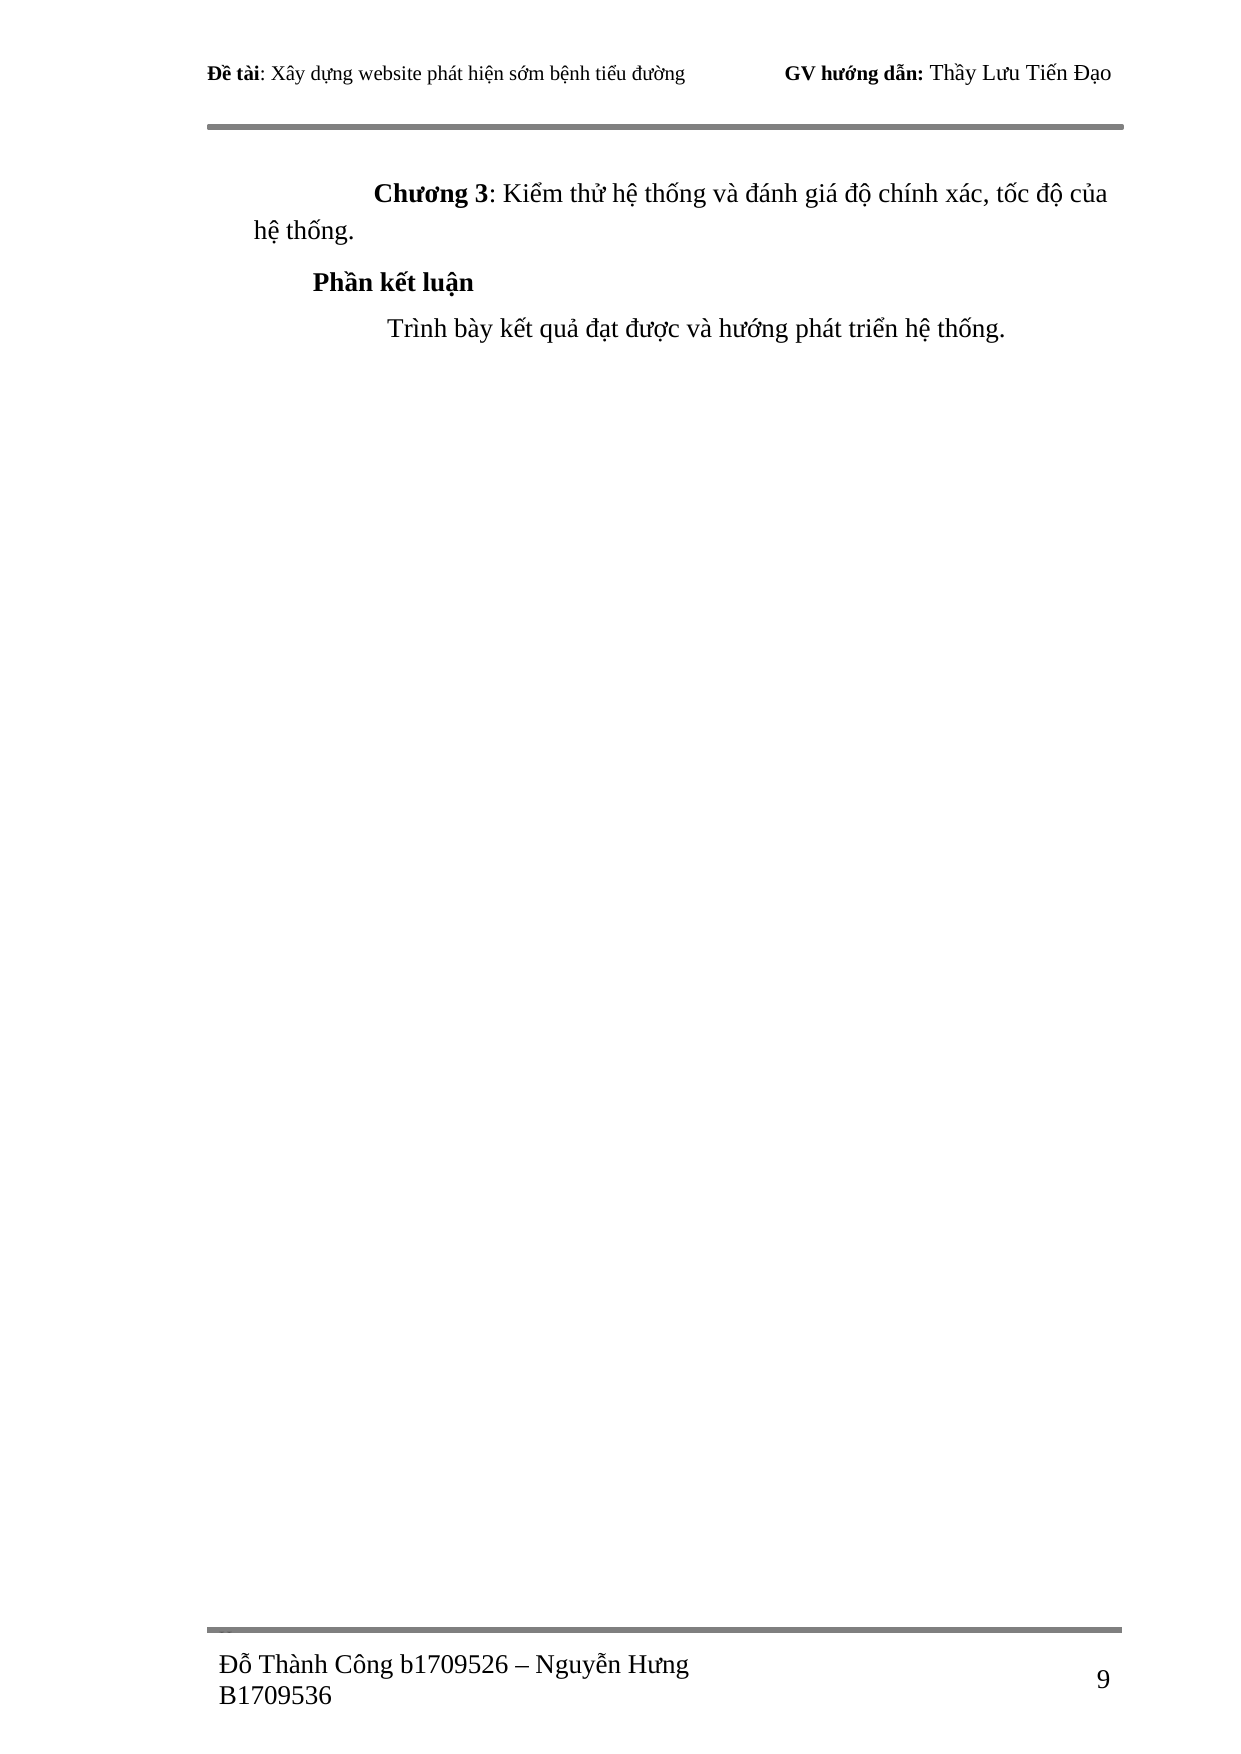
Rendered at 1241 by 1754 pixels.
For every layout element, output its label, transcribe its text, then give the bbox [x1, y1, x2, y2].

list Phần kết luận [254, 266, 1122, 297]
list Trình bày kết quả đạt được và hướng phát triển hệ thống. [254, 312, 1122, 343]
list Chương 3: Kiểm thử hệ thống và đánh giá độ chính xác, tốc độ của hệ thống. [254, 177, 1122, 246]
